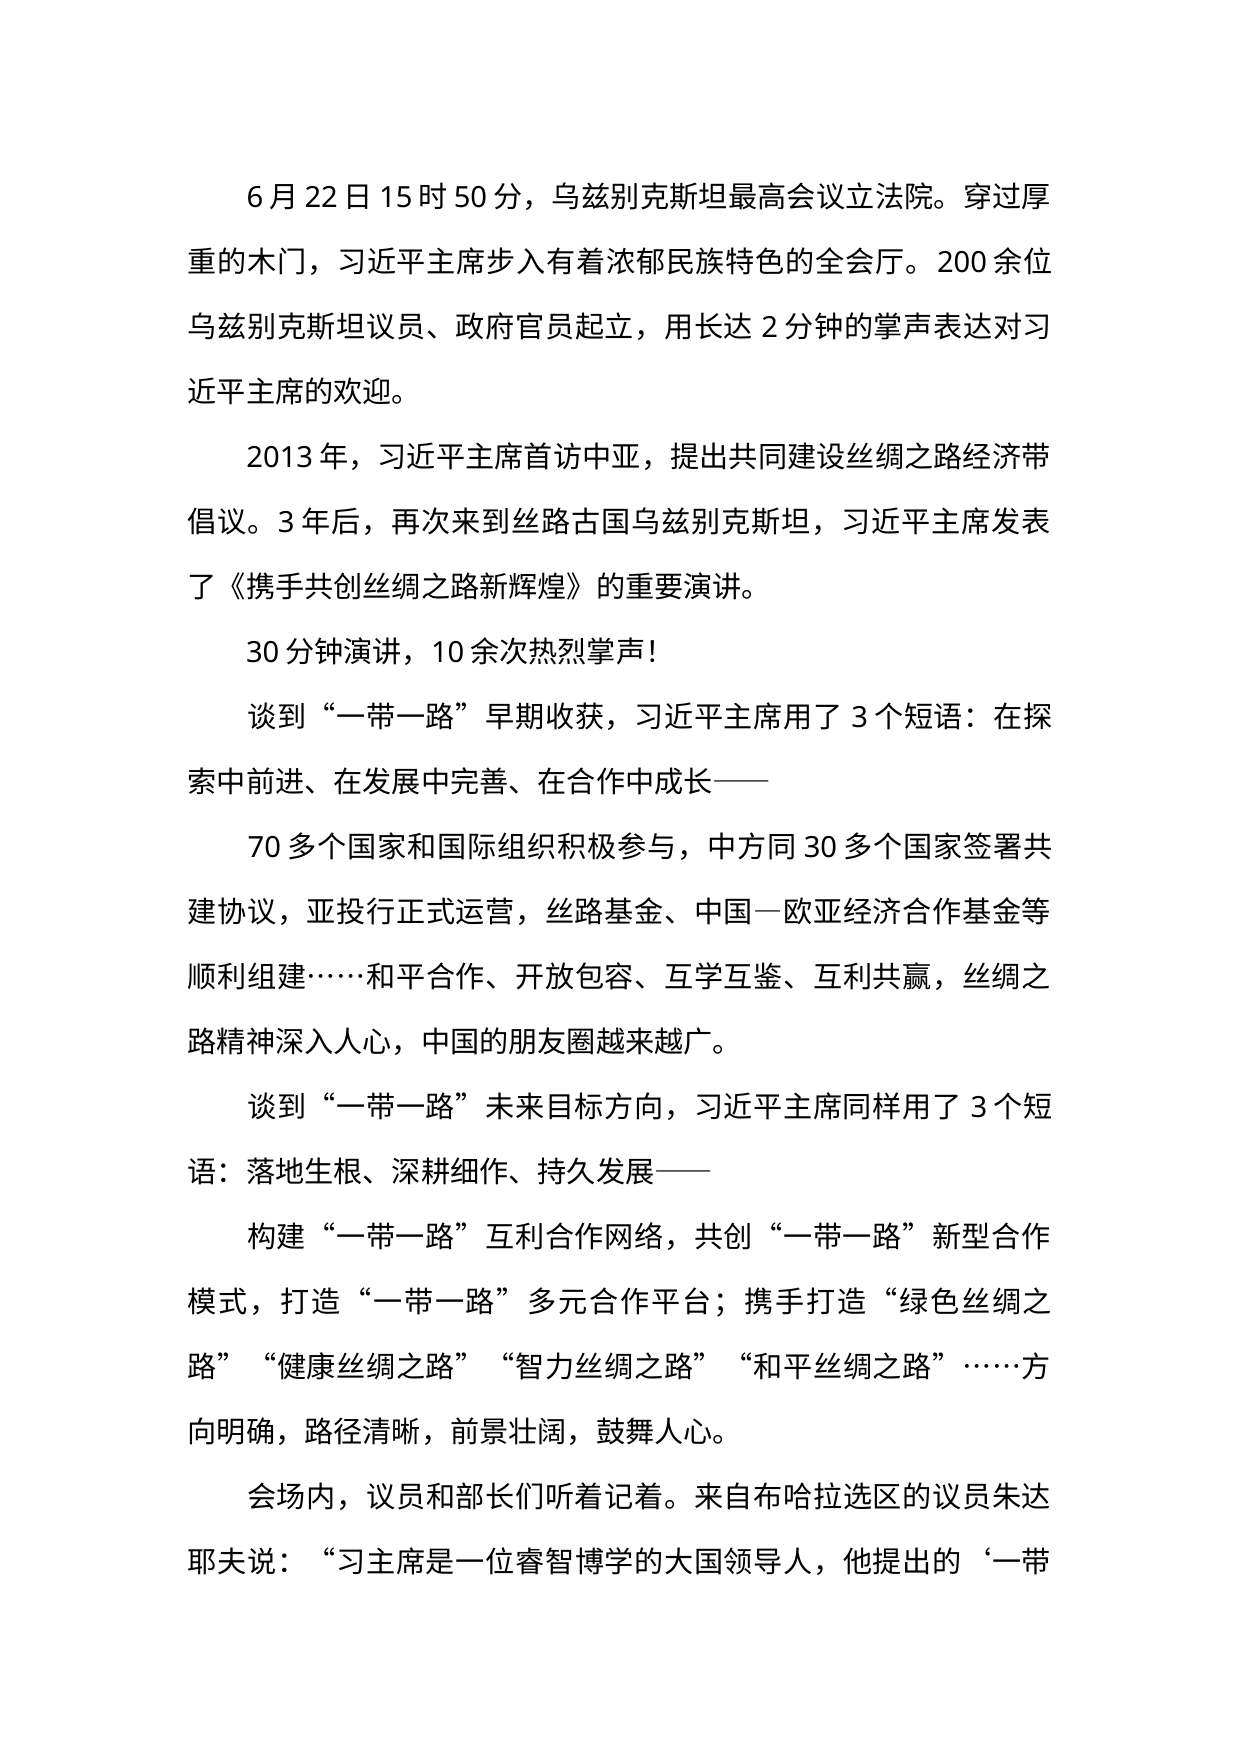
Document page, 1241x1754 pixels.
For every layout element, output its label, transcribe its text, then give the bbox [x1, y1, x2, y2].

text 2013年，习近平主席首访中亚，提出共同建设丝绸之路经济带倡议。3年后，再次来到丝路古国乌兹别克斯坦，习近平主席发表了《携手共创丝绸之路新辉煌》的重要演讲。 [187, 422, 1053, 617]
text 谈到“一带一路”未来目标方向，习近平主席同样用了3个短语：落地生根、深耕细作、持久发展—— [187, 1072, 1053, 1202]
text 70多个国家和国际组织积极参与，中方同30多个国家签署共建协议，亚投行正式运营，丝路基金、中国—欧亚经济合作基金等顺利组建……和平合作、开放包容、互学互鉴、互利共赢，丝绸之路精神深入人心，中国的朋友圈越来越广。 [187, 812, 1053, 1072]
text 30分钟演讲，10余次热烈掌声！ [187, 617, 1053, 682]
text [187, 1462, 1053, 1592]
text 谈到“一带一路”早期收获，习近平主席用了3个短语：在探索中前进、在发展中完善、在合作中成长—— [187, 682, 1053, 812]
text 构建“一带一路”互利合作网络，共创“一带一路”新型合作模式，打造“一带一路”多元合作平台；携手打造“绿色丝绸之路”“健康丝绸之路”“智力丝绸之路”“和平丝绸之路”……方向明确，路径清晰，前景壮阔，鼓舞人心。 [187, 1202, 1053, 1462]
text 6月22日15时50分，乌兹别克斯坦最高会议立法院。穿过厚重的木门，习近平主席步入有着浓郁民族特色的全会厅。200余位乌兹别克斯坦议员、政府官员起立，用长达2分钟的掌声表达对习近平主席的欢迎。 [187, 162, 1053, 422]
